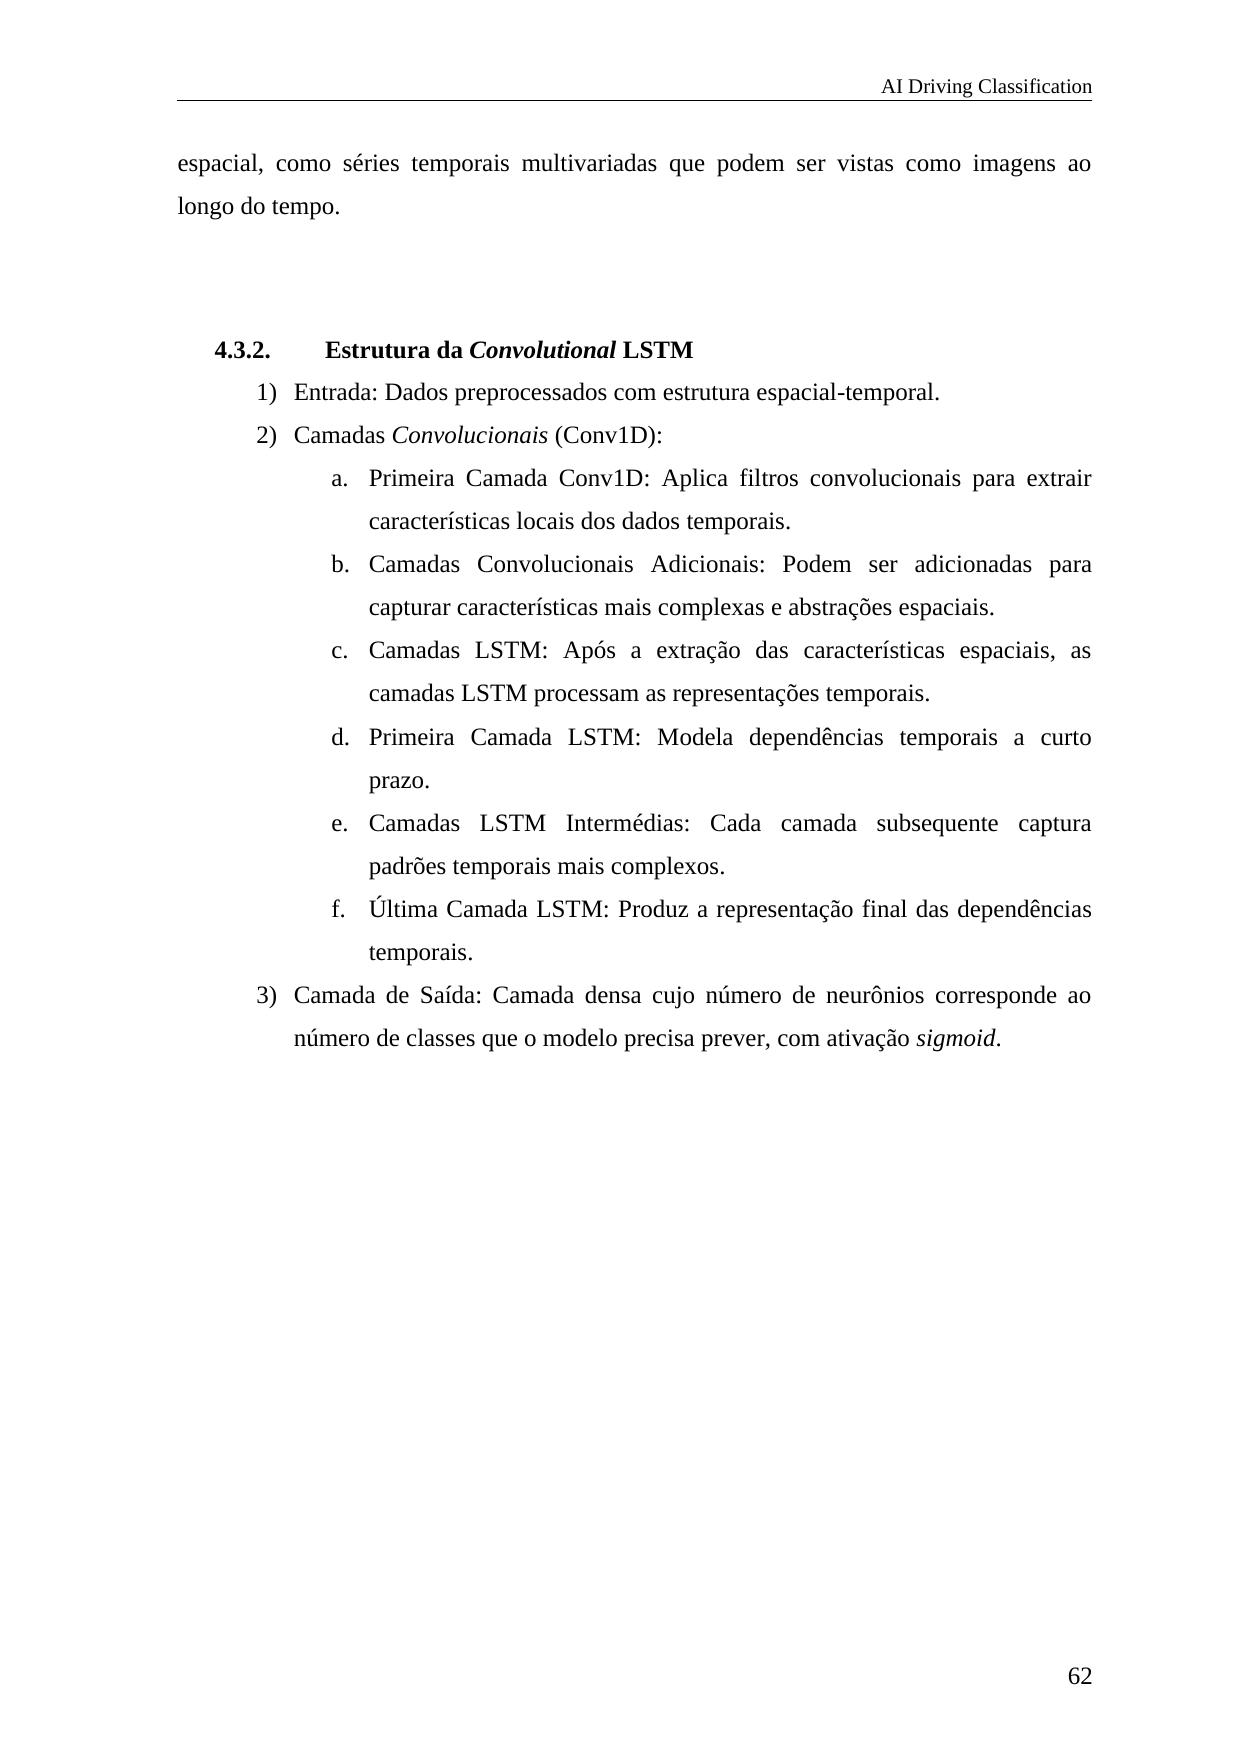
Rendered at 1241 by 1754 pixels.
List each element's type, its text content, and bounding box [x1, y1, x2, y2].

list Camadas Convolucionais (Conv1D): [256, 420, 1092, 448]
list Camadas Convolucionais Adicionais: Podem ser adicionadas para capturar características mais complexas e abstrações espaciais. [331, 549, 1092, 621]
list Primeira Camada Conv1D: Aplica filtros convolucionais para extrair características locais dos dados temporais. [331, 463, 1092, 535]
subtitle Estrutura da Convolutional LSTM [214, 335, 1092, 364]
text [177, 148, 1092, 219]
list Camada de Saída: Camada densa cujo número de neurônios corresponde ao número de classes que o modelo precisa prever, com ativação sigmoid. [256, 980, 1092, 1052]
list Última Camada LSTM: Produz a representação final das dependências temporais. [331, 894, 1092, 966]
list Primeira Camada LSTM: Modela dependências temporais a curto prazo. [331, 722, 1092, 793]
list Entrada: Dados preprocessados com estrutura espacial-temporal. [256, 377, 1092, 405]
list Camadas LSTM: Após a extração das características espaciais, as camadas LSTM processam as representações temporais. [331, 635, 1092, 707]
list Camadas LSTM Intermédias: Cada camada subsequente captura padrões temporais mais complexos. [331, 808, 1092, 880]
